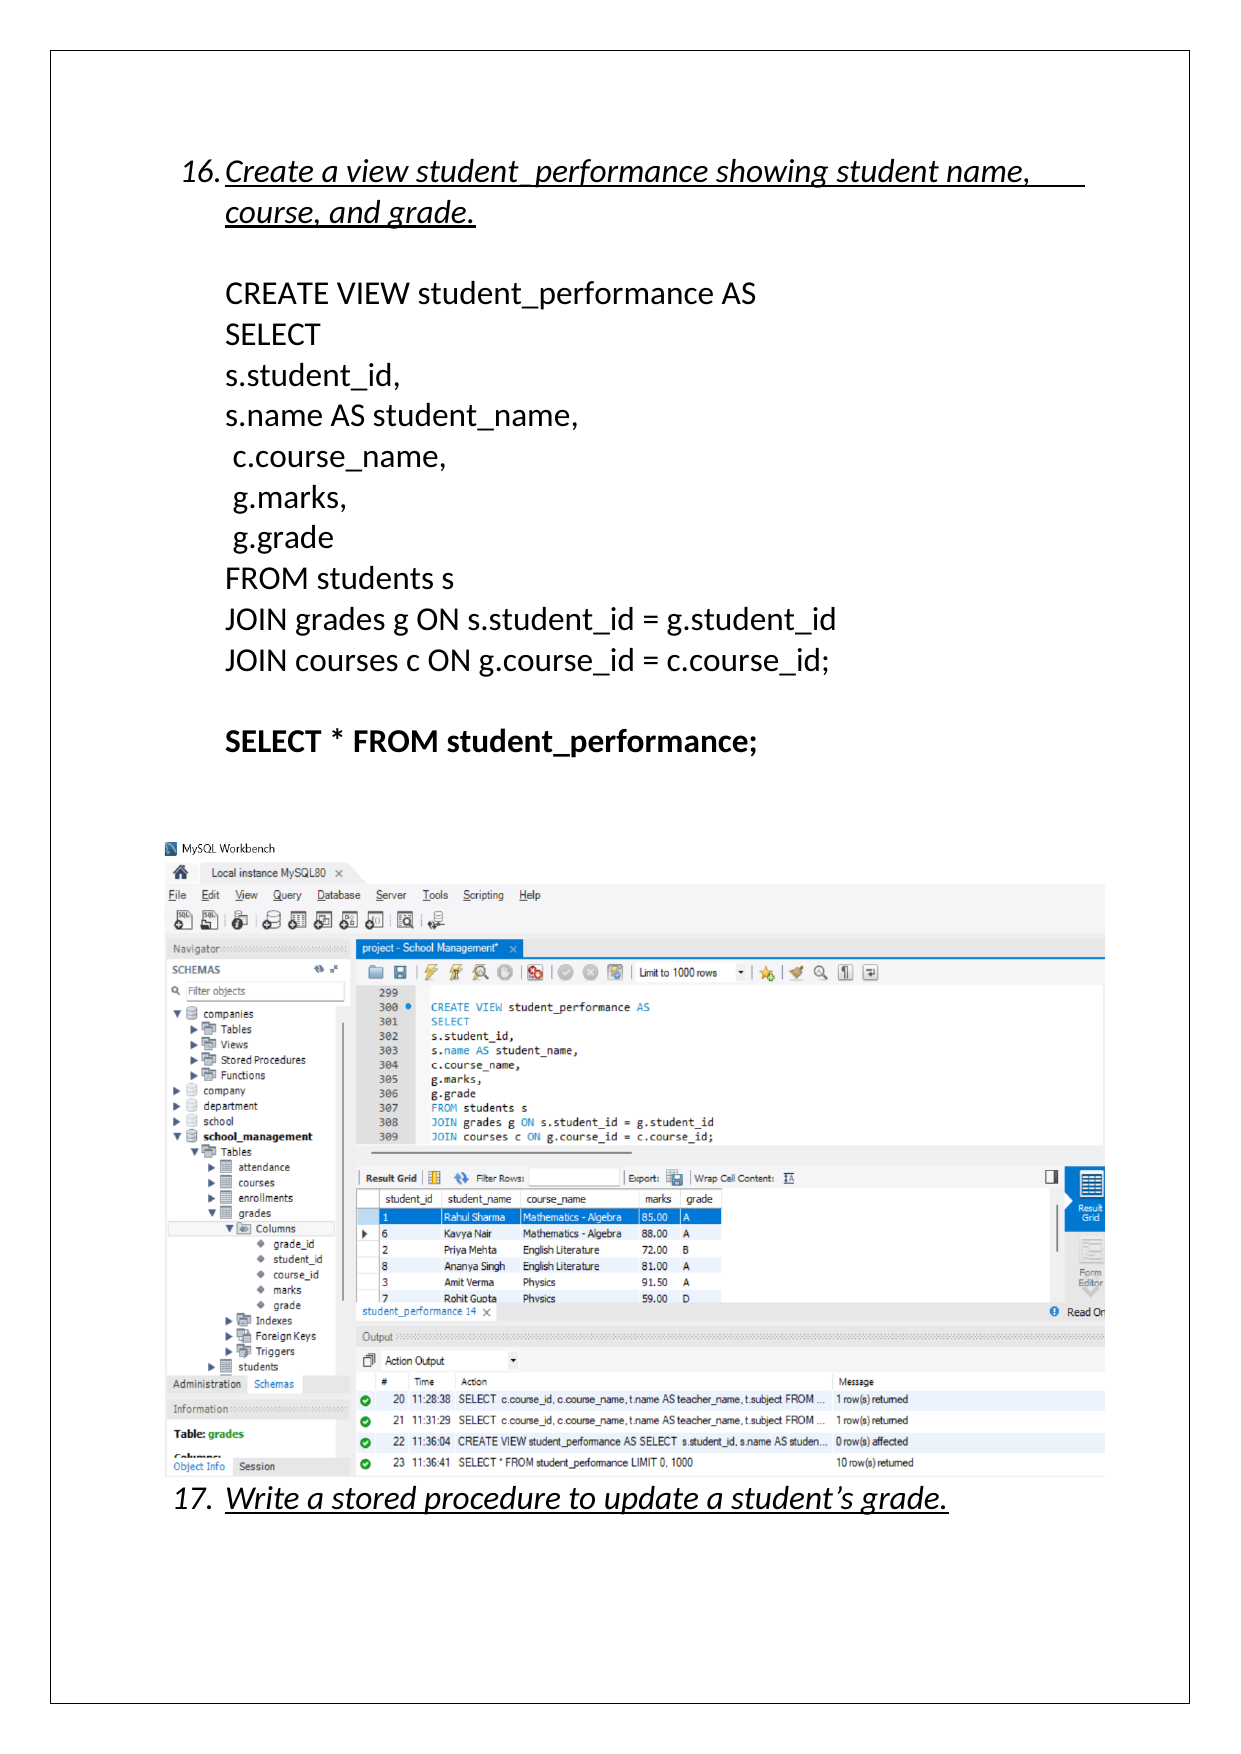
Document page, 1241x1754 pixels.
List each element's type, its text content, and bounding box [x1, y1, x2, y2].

text c.course_name, [225, 435, 1090, 476]
text JOIN courses c ON g.course_id = c.course_id; [225, 639, 1090, 679]
text JOIN grades g ON s.student_id = g.student_id [225, 598, 1090, 639]
text g.marks, [225, 476, 1090, 517]
text SELECT * FROM student_performance; [225, 720, 1090, 761]
list Write a stored procedure to update a student’s grade. [172, 1477, 1090, 1518]
text s.student_id, [225, 354, 1090, 394]
list Create a view student_performance showing student name, course, and grade. [179, 150, 1090, 231]
text CREATE VIEW student_performance AS [150, 272, 1090, 313]
text SELECT [225, 313, 1090, 354]
text g.grade [225, 517, 1090, 557]
picture [164, 842, 1105, 1477]
text FROM students s [225, 557, 1090, 598]
text s.name AS student_name, [225, 394, 1090, 435]
